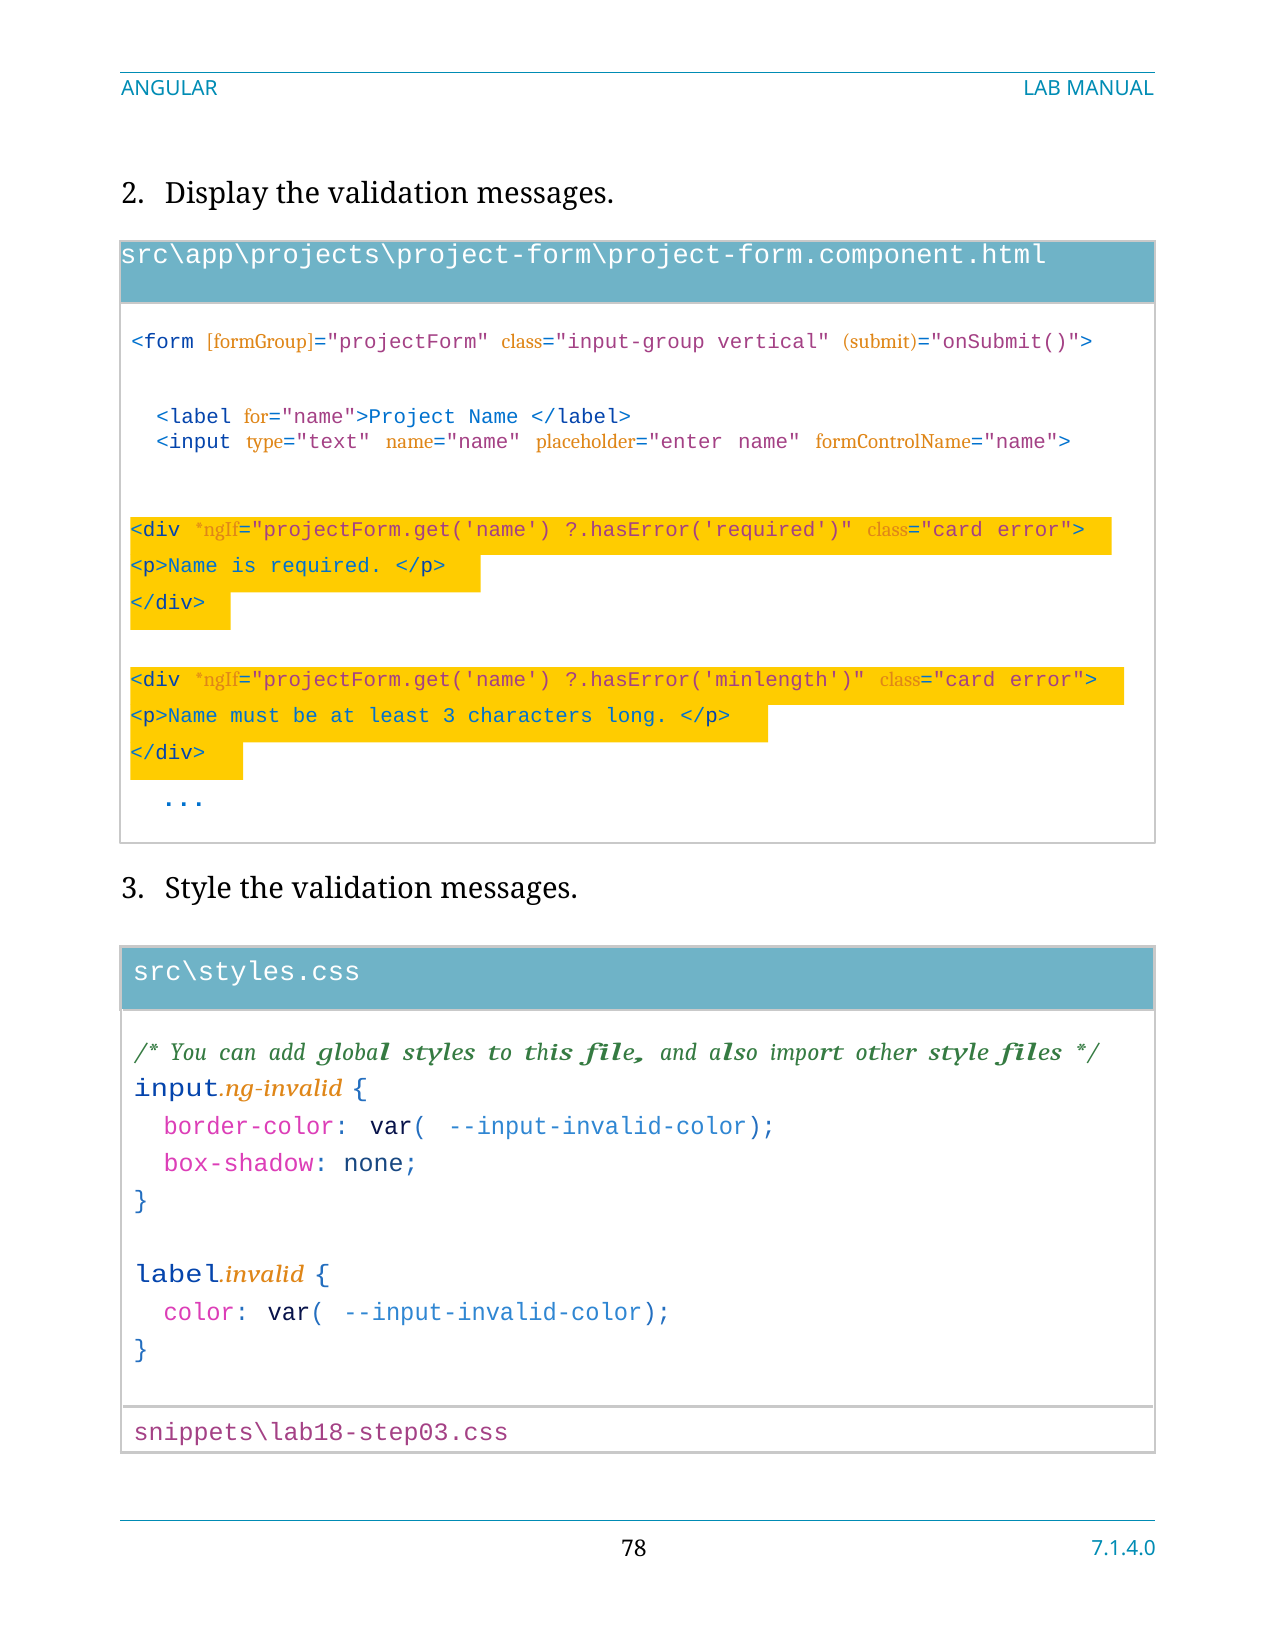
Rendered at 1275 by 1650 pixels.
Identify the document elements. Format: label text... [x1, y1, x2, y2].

table_cell snippets\lab18-step03.css [122, 1405, 1154, 1451]
table_cell /* You can add global styles to this file, and also import other style files */ input.ng-invalid { border-color: var( --input-invalid-color); box-shadow: none; } label.invalid { color: var( --input-invalid-color); } [122, 1010, 1154, 1404]
list Display the validation messages. [121, 172, 1198, 212]
list Style the validation messages. [121, 259, 1198, 907]
table_header src\styles.css [122, 948, 1153, 1009]
